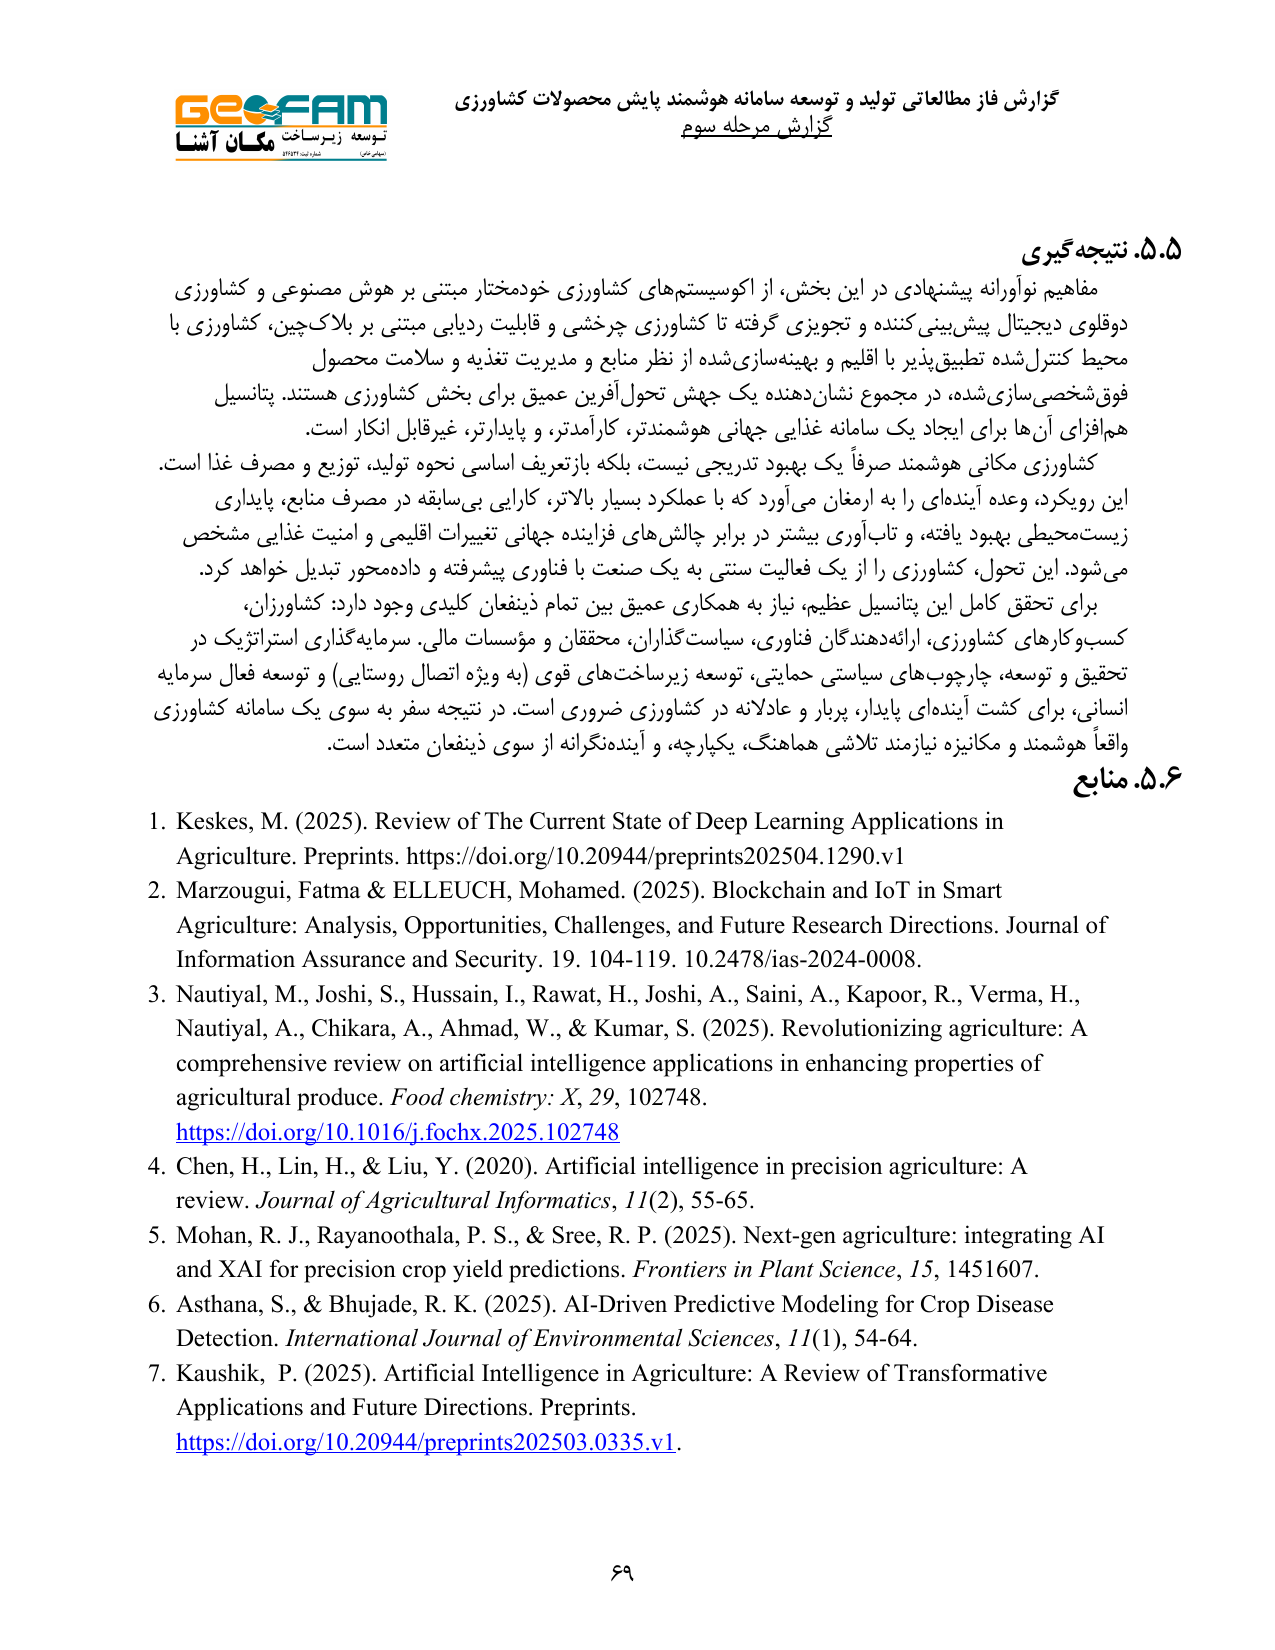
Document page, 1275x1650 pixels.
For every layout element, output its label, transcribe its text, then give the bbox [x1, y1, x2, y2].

subtitle Keskes, M. (2025). Review of The Current State of Deep Learning Applications in Agriculture. Preprints. https://doi.org/10.20944/preprints202504.1290.v1 [148, 806, 1127, 869]
subtitle نتیجه‌گیری [148, 236, 1132, 270]
text برای تحقق کامل این پتانسیل عظیم، نیاز به همکاری عمیق بین تمام ذینفعان کلیدی وجود دارد: کشاورزان، کسب‌وکارهای کشاورزی، ارائه‌دهندگان فناوری، سیاست‌گذاران، محققان و مؤسسات مالی. سرمایه‌گذاری استراتژیک در تحقیق و توسعه، چارچوب‌های سیاستی حمایتی، توسعه زیرساخت‌های قوی (به ویژه اتصال روستایی) و توسعه فعال سرمایه انسانی، برای کشت آینده‌ای پایدار، پربار و عادلانه در کشاورزی ضروری است. در نتیجه سفر به سوی یک سامانه کشاورزی واقعاً هوشمند و مکانیزه نیازمند تلاشی هماهنگ، یکپارچه، و آینده‌نگرانه از سوی ذینفعان متعدد است. [148, 591, 1127, 761]
subtitle Mohan, R. J., Rayanoothala, P. S., & Sree, R. P. (2025). Next-gen agriculture: integrating AI and XAI for precision crop yield predictions. Frontiers in Plant Science, 15, 1451607. [148, 1220, 1127, 1283]
picture [174, 89, 389, 168]
subtitle منابع [148, 766, 1132, 800]
text کشاورزی مکانی هوشمند صرفاً یک بهبود تدریجی نیست، بلکه بازتعریف اساسی نحوه تولید، توزیع و مصرف غذا است. این رویکرد، وعده آینده‌ای را به ارمغان می‌آورد که با عملکرد بسیار بالاتر، کارایی بی‌سابقه در مصرف منابع، پایداری زیست‌محیطی بهبود یافته، و تاب‌آوری بیشتر در برابر چالش‌های فزاینده جهانی تغییرات اقلیمی و امنیت غذایی مشخص می‌شود. این تحول، کشاورزی را از یک فعالیت سنتی به یک صنعت با فناوری پیشرفته و داده‌محور تبدیل خواهد کرد. [148, 451, 1127, 586]
subtitle Chen, H., Lin, H., & Liu, Y. (2020). Artificial intelligence in precision agriculture: A review. Journal of Agricultural Informatics, 11(2), 55-65. [148, 1151, 1127, 1214]
subtitle Kaushik, P. (2025). Artificial Intelligence in Agriculture: A Review of Transformative Applications and Future Directions. Preprints. https://doi.org/10.20944/preprints202503.0335.v1. [148, 1358, 1127, 1456]
subtitle Asthana, S., & Bhujade, R. K. (2025). AI-Driven Predictive Modeling for Crop Disease Detection. International Journal of Environmental Sciences, 11(1), 54-64. [148, 1289, 1127, 1352]
text مفاهیم نوآورانه پیشنهادی در این بخش، از اکوسیستم‌های کشاورزی خودمختار مبتنی بر هوش مصنوعی و کشاورزی دوقلوی دیجیتال پیش‌بینی‌کننده و تجویزی گرفته تا کشاورزی چرخشی و قابلیت ردیابی مبتنی بر بلاک‌چین، کشاورزی با محیط کنترل‌شده تطبیق‌پذیر با اقلیم و بهینه‌سازی‌شده از نظر منابع و مدیریت تغذیه و سلامت محصول فوق‌شخصی‌سازی‌شده، در مجموع نشان‌دهنده یک جهش تحول‌آفرین عمیق برای بخش کشاورزی هستند. پتانسیل هم‌افزای آن‌ها برای ایجاد یک سامانه غذایی جهانی هوشمندتر، کارآمدتر، و پایدارتر، غیرقابل انکار است. [148, 276, 1127, 446]
subtitle Marzougui, Fatma & ELLEUCH, Mohamed. (2025). Blockchain and IoT in Smart Agriculture: Analysis, Opportunities, Challenges, and Future Research Directions. Journal of Information Assurance and Security. 19. 104-119. 10.2478/ias-2024-0008. [148, 875, 1127, 973]
subtitle Nautiyal, M., Joshi, S., Hussain, I., Rawat, H., Joshi, A., Saini, A., Kapoor, R., Verma, H., Nautiyal, A., Chikara, A., Ahmad, W., & Kumar, S. (2025). Revolutionizing agriculture: A comprehensive review on artificial intelligence applications in enhancing properties of agricultural produce. Food chemistry: X, 29, 102748. https://doi.org/10.1016/j.fochx.2025.102748 [148, 979, 1127, 1145]
